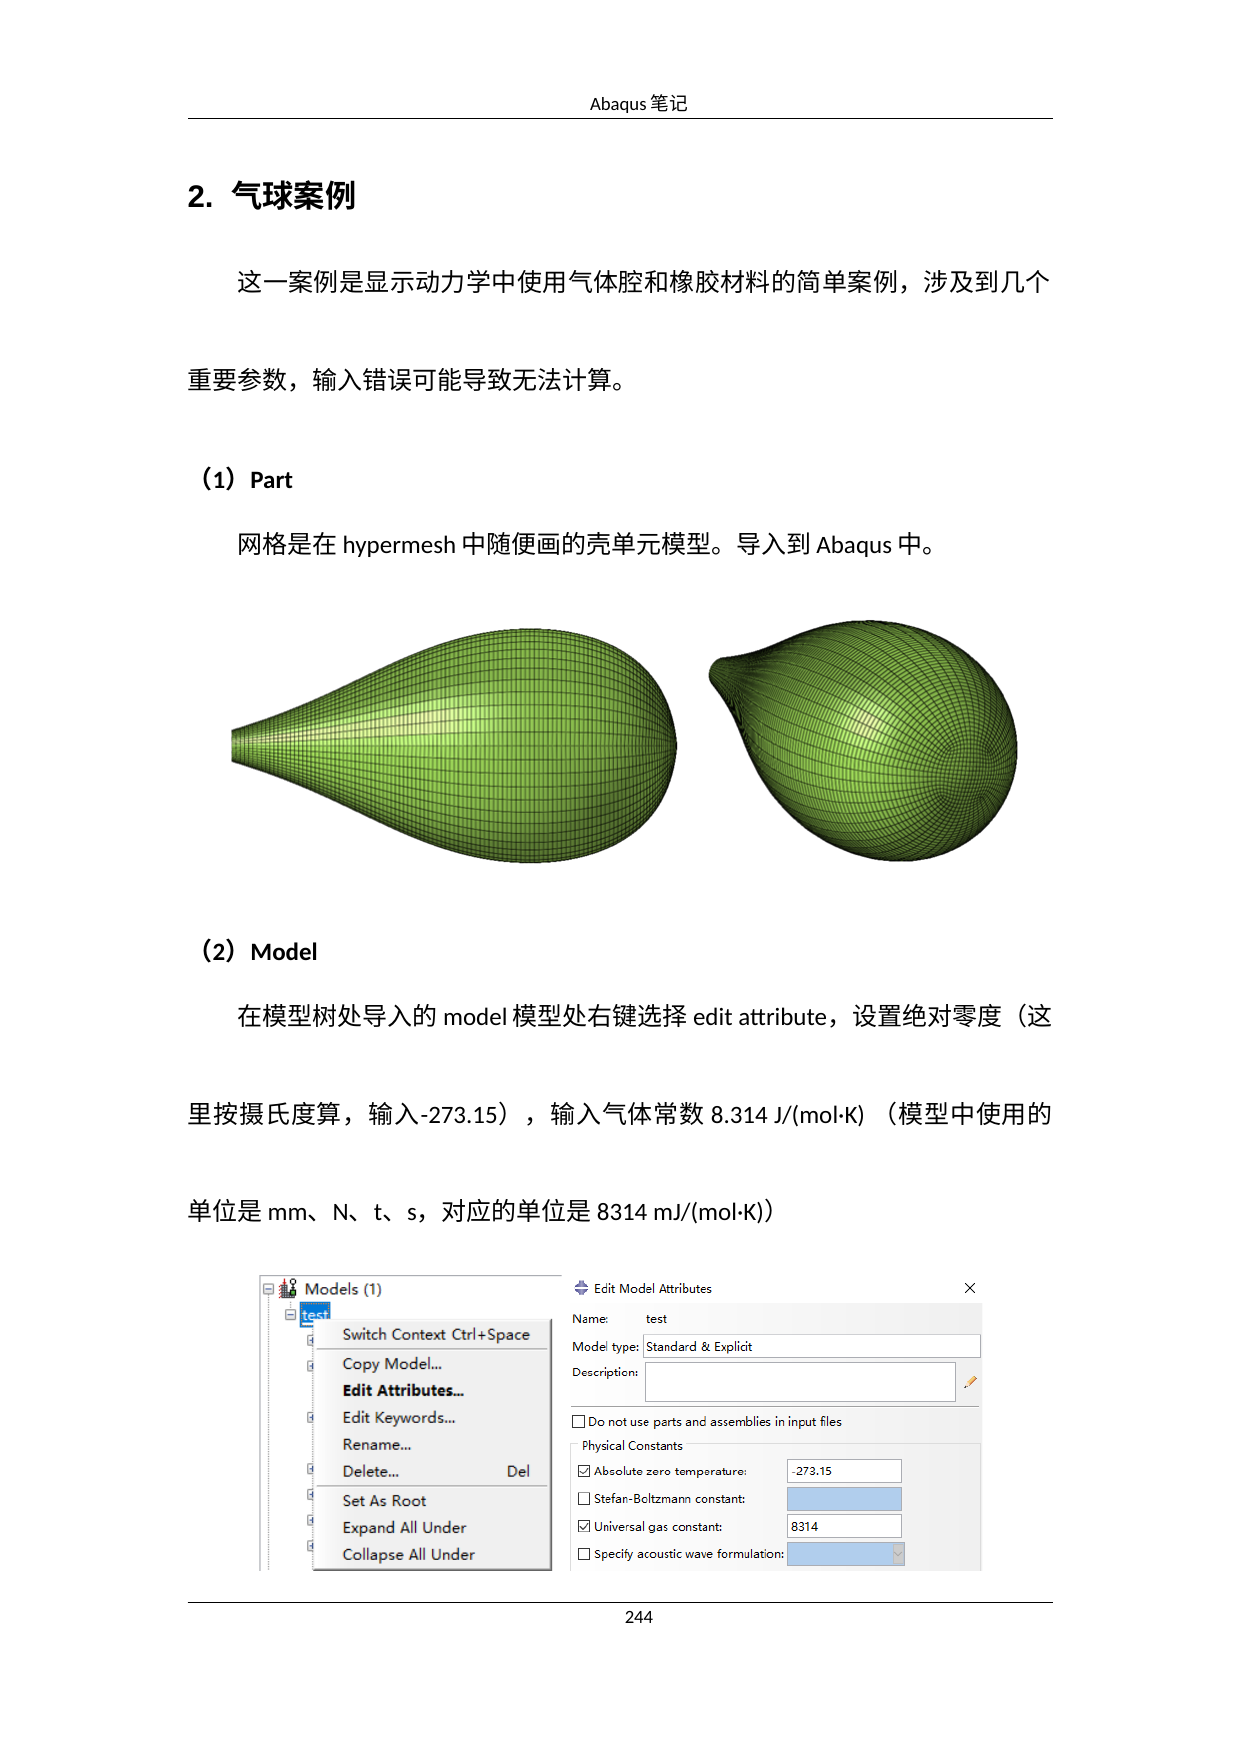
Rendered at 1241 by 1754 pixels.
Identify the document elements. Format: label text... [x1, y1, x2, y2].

subtitle Model [187, 917, 1053, 982]
picture [567, 1275, 983, 1571]
subtitle 气球案例 [187, 161, 1053, 226]
picture [693, 607, 1028, 872]
picture [212, 615, 688, 872]
text 网格是在hypermesh中随便画的壳单元模型。导入到Abaqus中。 [187, 510, 1053, 575]
text 在模型树处导入的model模型处右键选择edit attribute，设置绝对零度（这里按摄氏度算，输入-273.15），输入气体常数8.314 J/(mol·K) （模型中使用的单位是mm、N、t、s，对应的单位是8314 mJ/(mol·K)） [187, 982, 1053, 1242]
picture [257, 1275, 562, 1571]
subtitle Part [187, 445, 1053, 510]
text 这一案例是显示动力学中使用气体腔和橡胶材料的简单案例，涉及到几个重要参数，输入错误可能导致无法计算。 [187, 248, 1053, 411]
